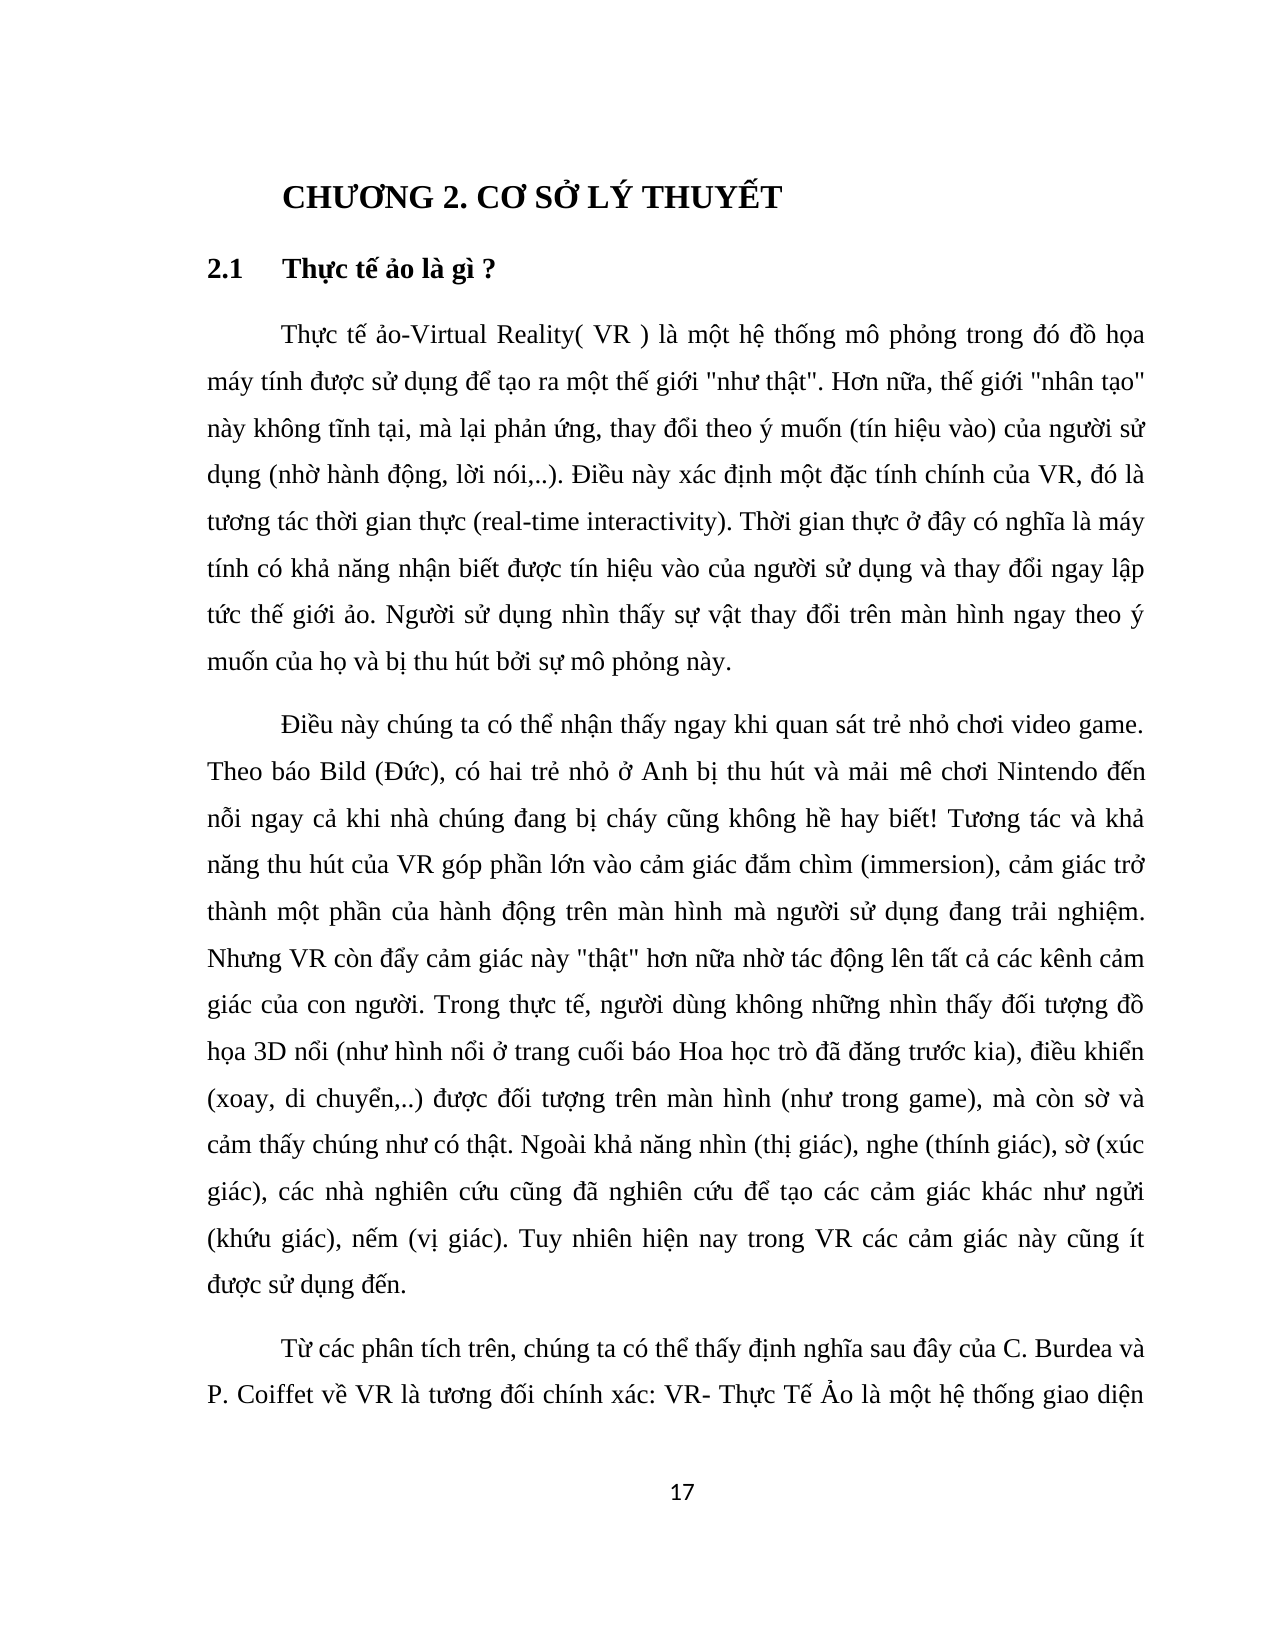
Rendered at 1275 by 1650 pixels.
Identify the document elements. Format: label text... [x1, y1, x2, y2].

text Thực tế ảo-Virtual Reality( VR ) là một hệ thống mô phỏng trong đó đồ họa máy tính được sử dụng để tạo ra một thế giới "như thật". Hơn nữa, thế giới "nhân tạo" này không tĩnh tại, mà lại phản ứng, thay đổi theo ý muốn (tín hiệu vào) của người sử dụng (nhờ hành động, lời nói,..). Điều này xác định một đặc tính chính của VR, đó là tương tác thời gian thực (real-time interactivity). Thời gian thực ở đây có nghĩa là máy tính có khả năng nhận biết được tín hiệu vào của người sử dụng và thay đổi ngay lập tức thế giới ảo. Người sử dụng nhìn thấy sự vật thay đổi trên màn hình ngay theo ý muốn của họ và bị thu hút bởi sự mô phỏng này. [207, 318, 1146, 676]
text Điều này chúng ta có thể nhận thấy ngay khi quan sát trẻ nhỏ chơi video game. Theo báo Bild (Đức), có hai trẻ nhỏ ở Anh bị thu hút và mải mê chơi Nintendo đến nỗi ngay cả khi nhà chúng đang bị cháy cũng không hề hay biết! Tương tác và khả năng thu hút của VR góp phần lớn vào cảm giác đắm chìm (immersion), cảm giác trở thành một phần của hành động trên màn hình mà người sử dụng đang trải nghiệm. Nhưng VR còn đẩy cảm giác này "thật" hơn nữa nhờ tác động lên tất cả các kênh cảm giác của con người. Trong thực tế, người dùng không những nhìn thấy đối tượng đồ họa 3D nổi (như hình nổi ở trang cuối báo Hoa học trò đã đăng trước kia), điều khiển (xoay, di chuyển,..) được đối tượng trên màn hình (như trong game), mà còn sờ và cảm thấy chúng như có thật. Ngoài khả năng nhìn (thị giác), nghe (thính giác), sờ (xúc giác), các nhà nghiên cứu cũng đã nghiên cứu để tạo các cảm giác khác như ngửi (khứu giác), nếm (vị giác). Tuy nhiên hiện nay trong VR các cảm giác này cũng ít được sử dụng đến. [207, 708, 1146, 1299]
subtitle Thực tế ảo là gì ? [207, 251, 1157, 285]
subtitle CHƯƠNG 2. CƠ SỞ LÝ THUYẾT [207, 177, 1157, 216]
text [207, 1332, 1146, 1409]
